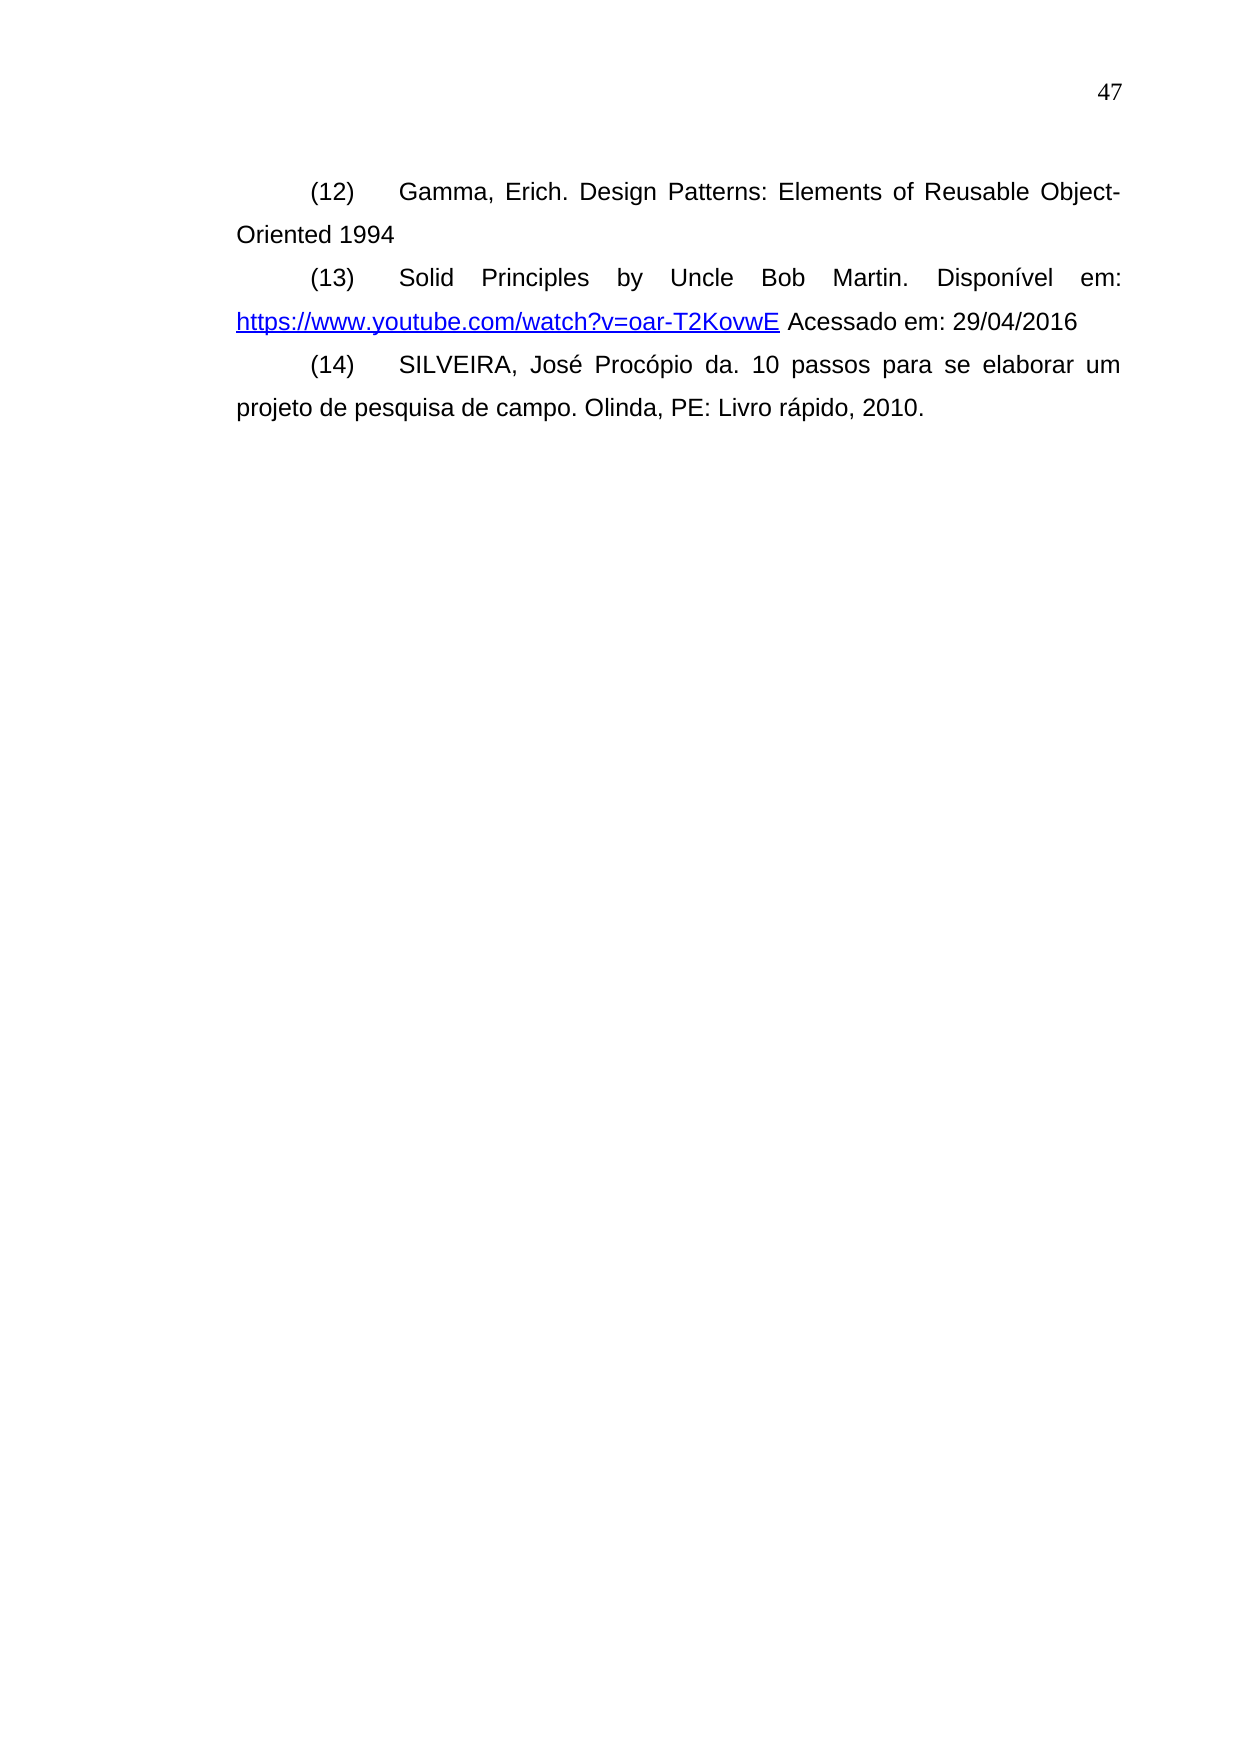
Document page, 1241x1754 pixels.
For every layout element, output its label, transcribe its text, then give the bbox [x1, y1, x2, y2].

list Solid Principles by Uncle Bob Martin. Disponível em: https://www.youtube.com/watch?v=oar-T2KovwE Acessado em: 29/04/2016 [236, 263, 1122, 335]
list Gamma, Erich. Design Patterns: Elements of Reusable Object-Oriented 1994 [236, 177, 1122, 249]
list SILVEIRA, José Procópio da. 10 passos para se elaborar um projeto de pesquisa de campo. Olinda, PE: Livro rápido, 2010. [236, 350, 1122, 422]
